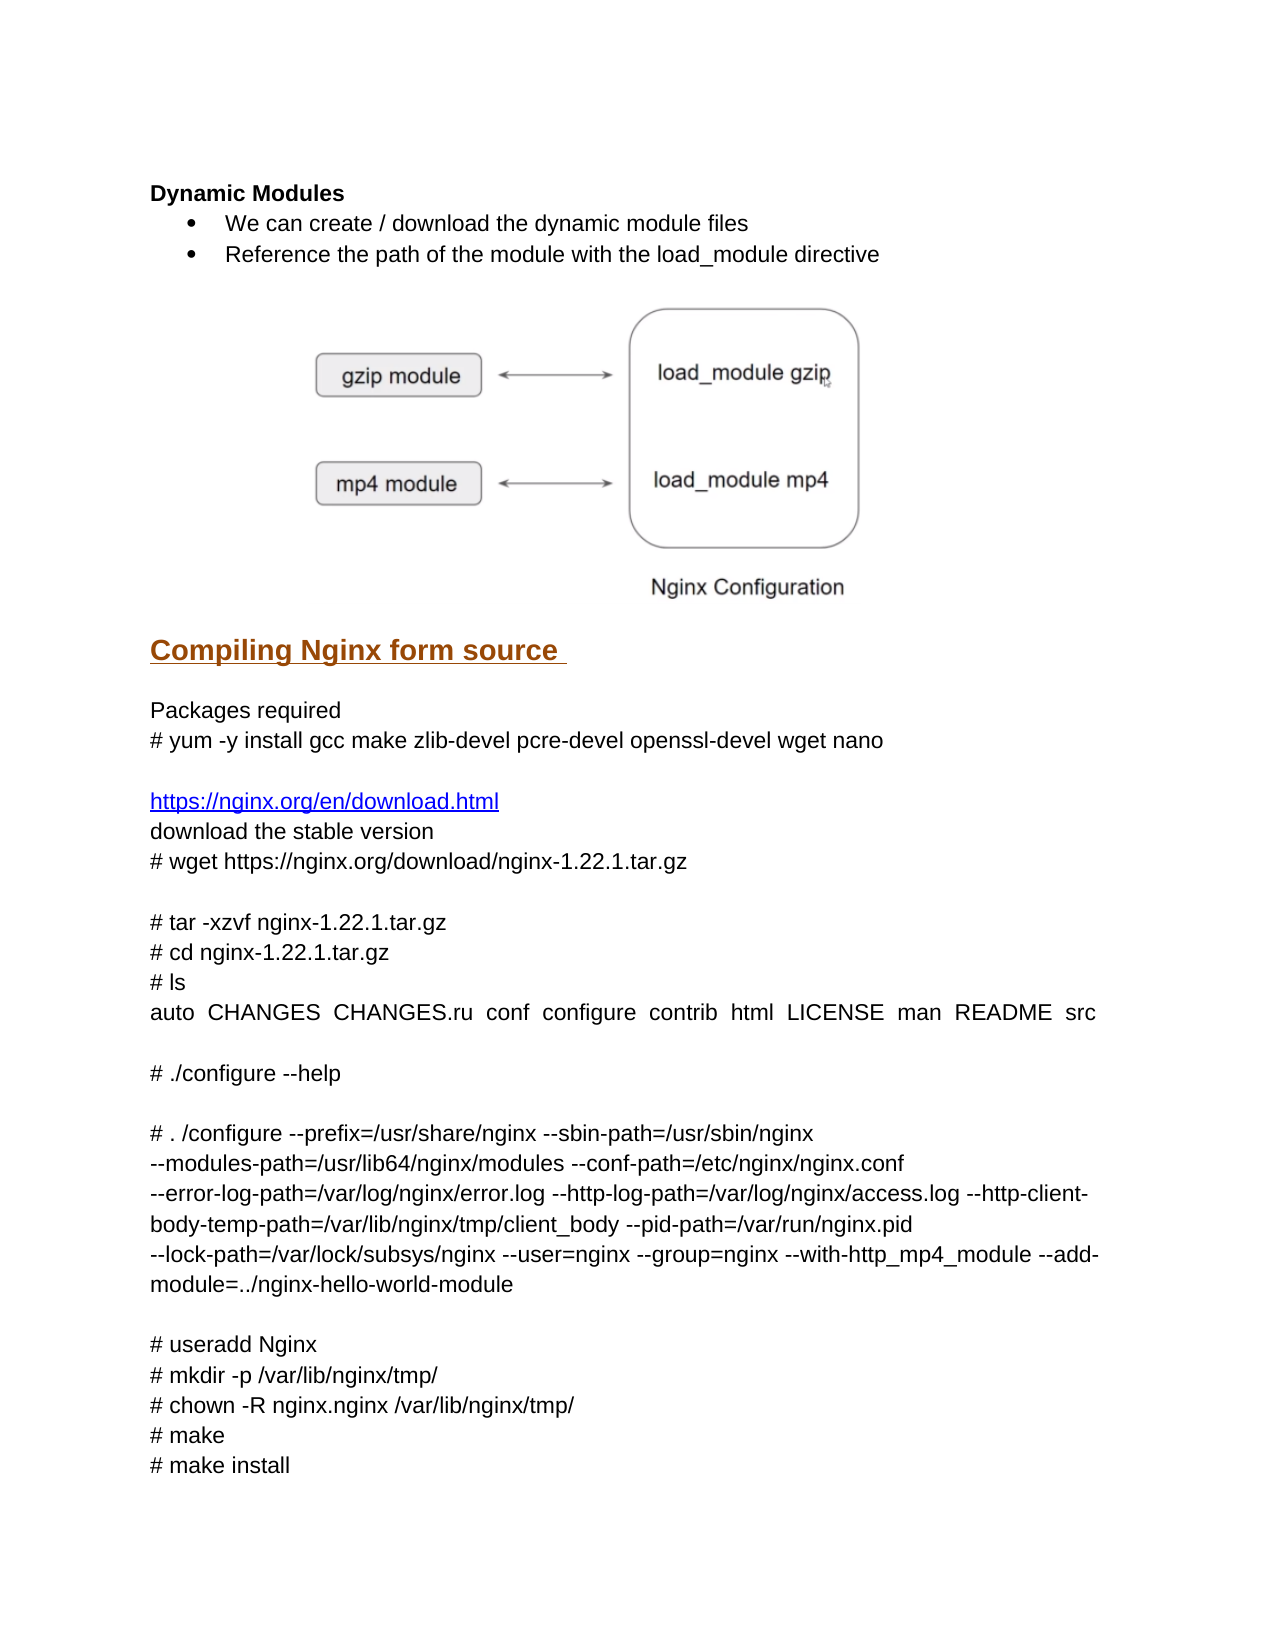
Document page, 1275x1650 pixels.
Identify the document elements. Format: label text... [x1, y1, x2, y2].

text # . /configure --prefix=/usr/share/nginx --sbin-path=/usr/sbin/nginx --modules-path=/usr/lib64/nginx/modules --conf-path=/etc/nginx/nginx.conf --error-log-path=/var/log/nginx/error.log --http-log-path=/var/log/nginx/access.log --http-client-body-temp-path=/var/lib/nginx/tmp/client_body --pid-path=/var/run/nginx.pid --lock-path=/var/lock/subsys/nginx --user=nginx --group=nginx --with-http_mp4_module --add-module=../nginx-hello-world-module [150, 1120, 1125, 1297]
text # mkdir -p /var/lib/nginx/tmp/ [150, 1362, 1125, 1388]
text Compiling Nginx form source [150, 633, 1125, 667]
text # cd nginx-1.22.1.tar.gz [150, 939, 1125, 965]
text auto CHANGES CHANGES.ru conf configure contrib html LICENSE man README src [150, 999, 1125, 1026]
text Dynamic Modules [150, 180, 1125, 207]
text # useradd Nginx [150, 1331, 1125, 1358]
text # make [150, 1422, 1125, 1448]
text # ls [150, 969, 1125, 995]
text download the stable version [150, 818, 1125, 844]
text # make install [150, 1452, 1125, 1479]
text # chown -R nginx.nginx /var/lib/nginx/tmp/ [150, 1392, 1125, 1418]
text # tar -xzvf nginx-1.22.1.tar.gz [150, 908, 1125, 935]
text Packages required [150, 697, 1125, 723]
list Reference the path of the module with the load_module directive [187, 241, 1125, 267]
text # wget https://nginx.org/download/nginx-1.22.1.tar.gz [150, 848, 1125, 874]
picture [308, 301, 861, 604]
text https://nginx.org/en/download.html [150, 788, 1125, 814]
text # ./configure --help [150, 1059, 1125, 1086]
text # yum -y install gcc make zlib-devel pcre-devel openssl-devel wget nano [150, 727, 1125, 754]
list We can create / download the dynamic module files [187, 210, 1125, 237]
